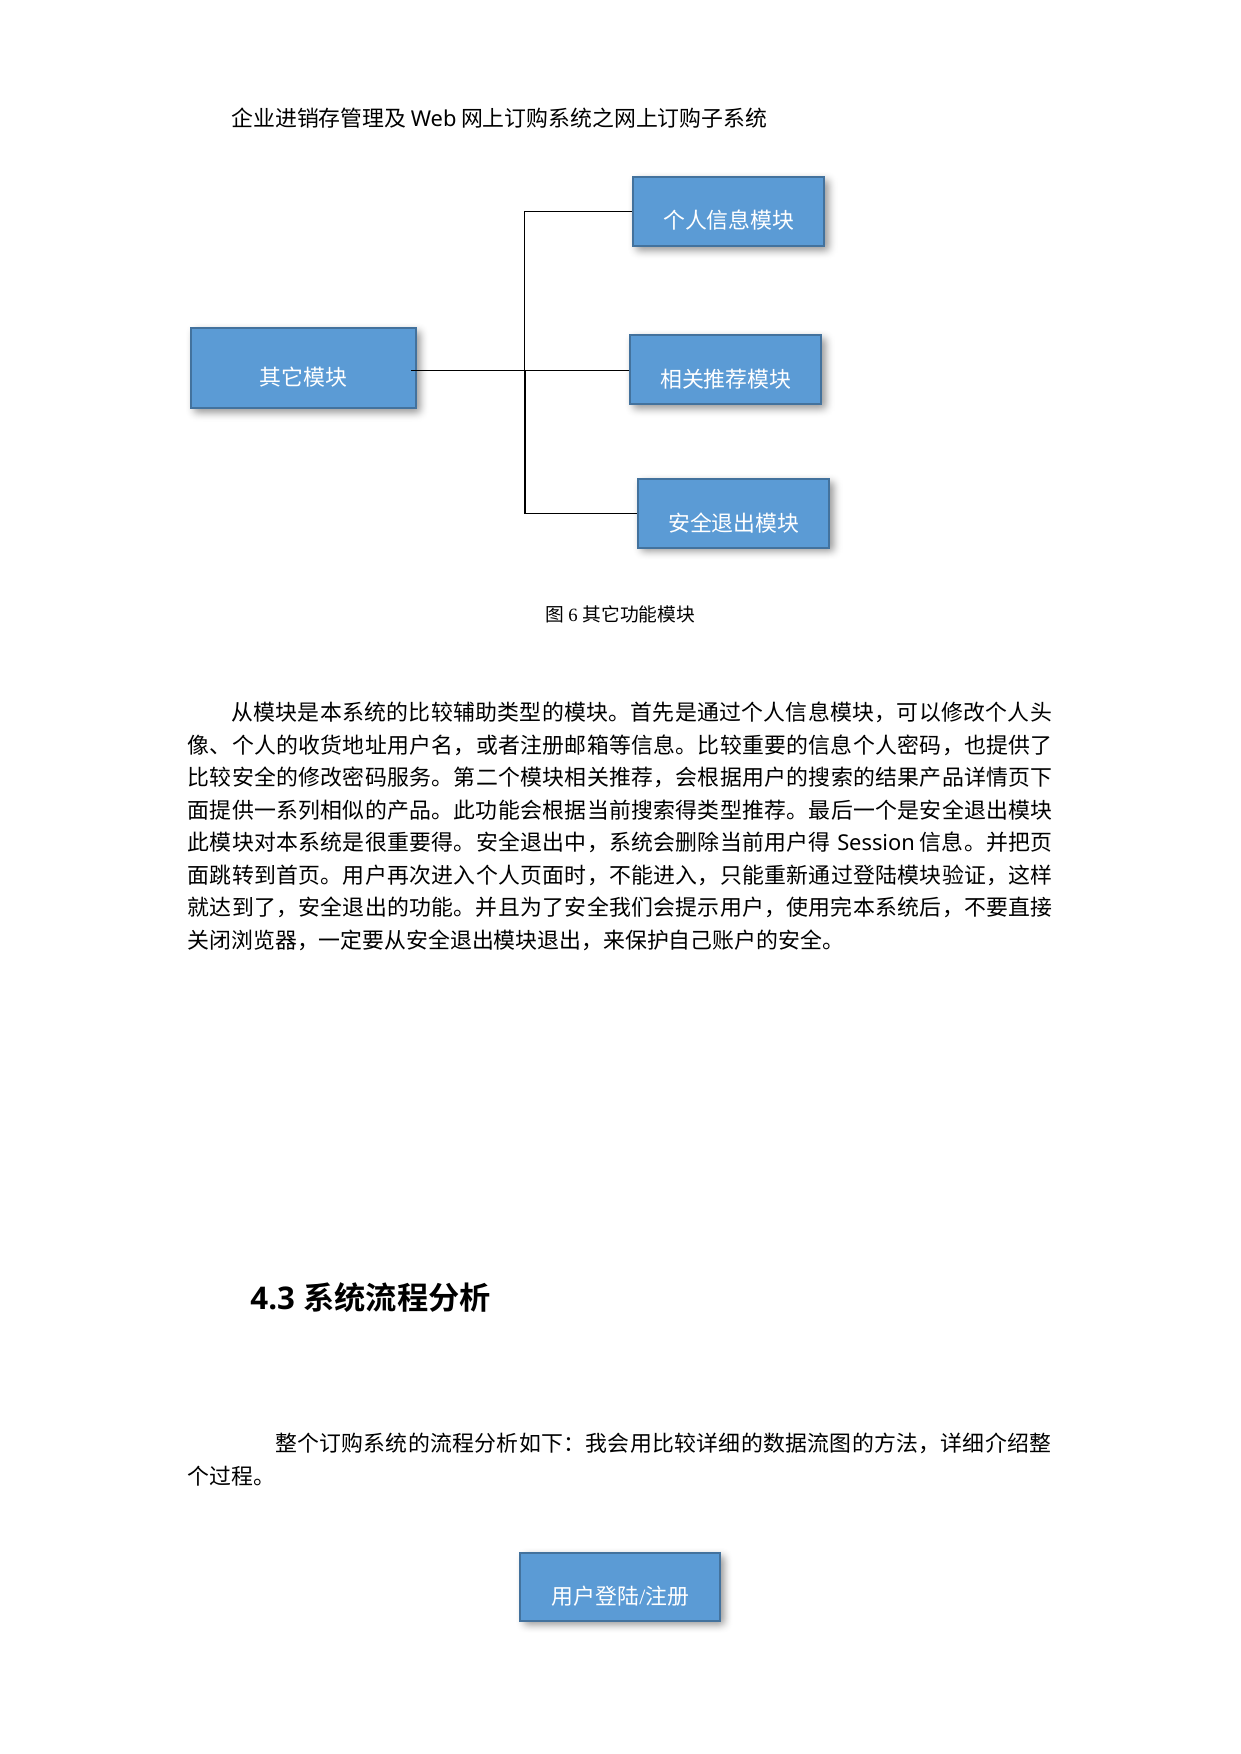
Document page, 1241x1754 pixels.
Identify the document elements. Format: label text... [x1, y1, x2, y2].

text 从模块是本系统的比较辅助类型的模块。首先是通过个人信息模块，可以修改个人头像、个人的收货地址用户名，或者注册邮箱等信息。比较重要的信息个人密码，也提供了比较安全的修改密码服务。第二个模块相关推荐，会根据用户的搜索的结果产品详情页下面提供一系列相似的产品。此功能会根据当前搜索得类型推荐。最后一个是安全退出模块，此模块对本系统是很重要得。安全退出中，系统会删除当前用户得Session信息。并把页面跳转到首页。用户再次进入个人页面时，不能进入，只能重新通过登陆模块验证，这样就达到了，安全退出的功能。并且为了安全我们会提示用户，使用完本系统后，不要直接关闭浏览器，一定要从安全退出模块退出，来保护自己账户的安全。 [187, 695, 1053, 955]
text 4.3 系统流程分析 [187, 1263, 1053, 1328]
text 图6 其它功能模块 [187, 597, 1053, 630]
text 整个订购系统的流程分析如下：我会用比较详细的数据流图的方法，详细介绍整个过程。 [187, 1426, 1053, 1491]
